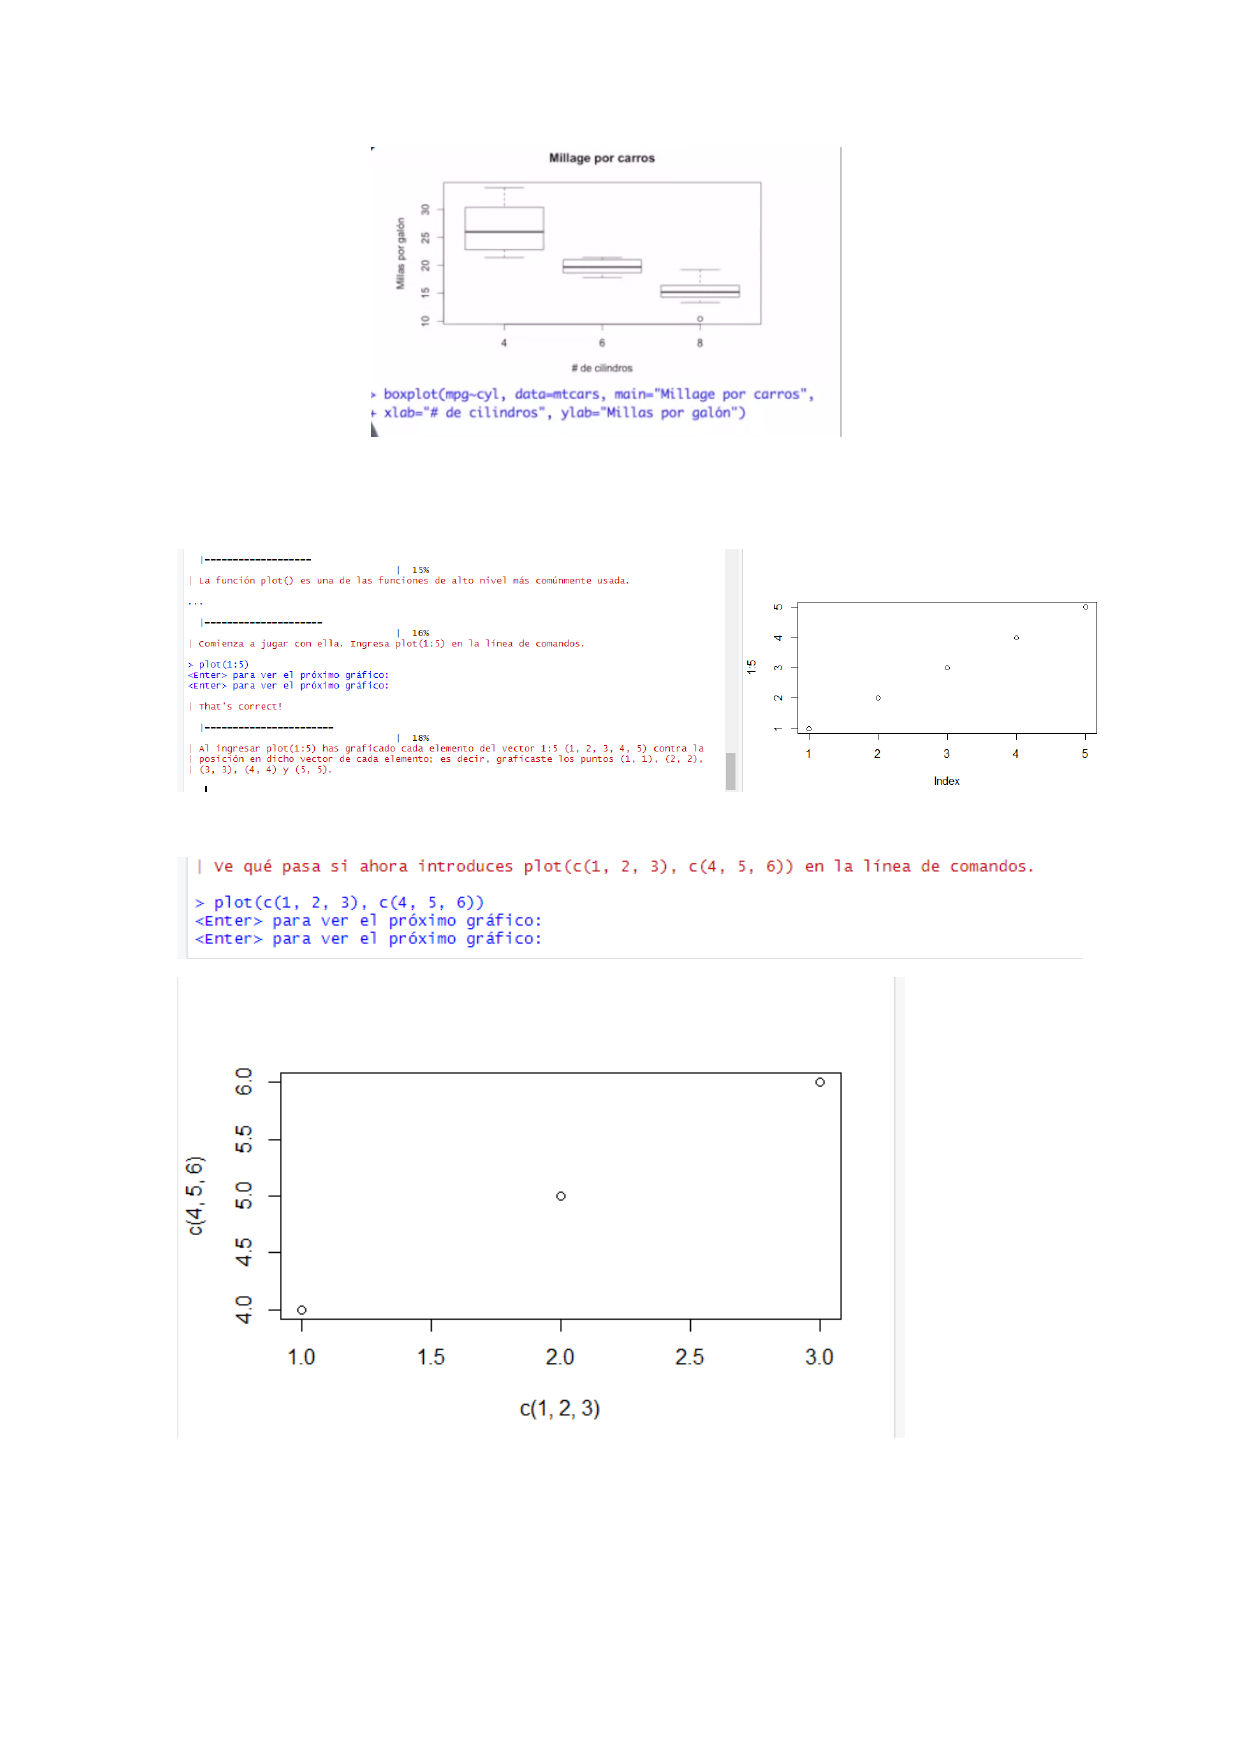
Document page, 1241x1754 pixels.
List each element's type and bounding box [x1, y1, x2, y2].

picture [371, 147, 870, 437]
picture [177, 857, 1083, 959]
picture [177, 549, 1108, 792]
picture [177, 977, 906, 1438]
